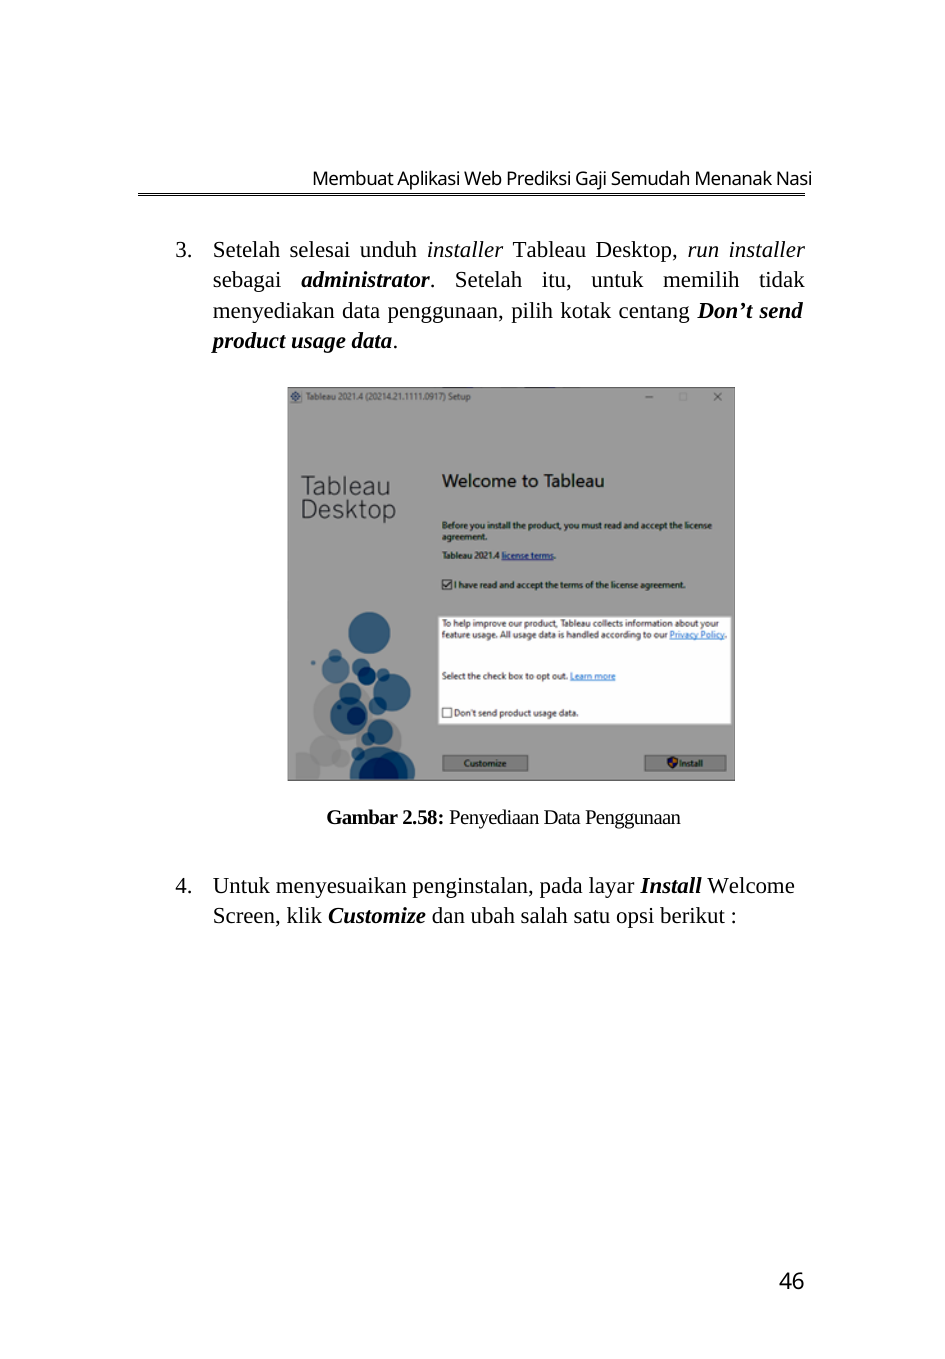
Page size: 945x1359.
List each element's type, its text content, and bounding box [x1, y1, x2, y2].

list Setelah selesai unduh installer Tableau Desktop, run installer sebagai administrator. Setelah itu, untuk memilih tidak menyediakan data penggunaan, pilih kotak centang Don’t send product usage data. [175, 236, 805, 353]
picture [287, 387, 735, 781]
text Gambar 2.58: Penyediaan Data Penggunaan [138, 805, 805, 829]
list Untuk menyesuaikan penginstalan, pada layar Install Welcome Screen, klik Customize dan ubah salah satu opsi berikut : [175, 872, 805, 928]
